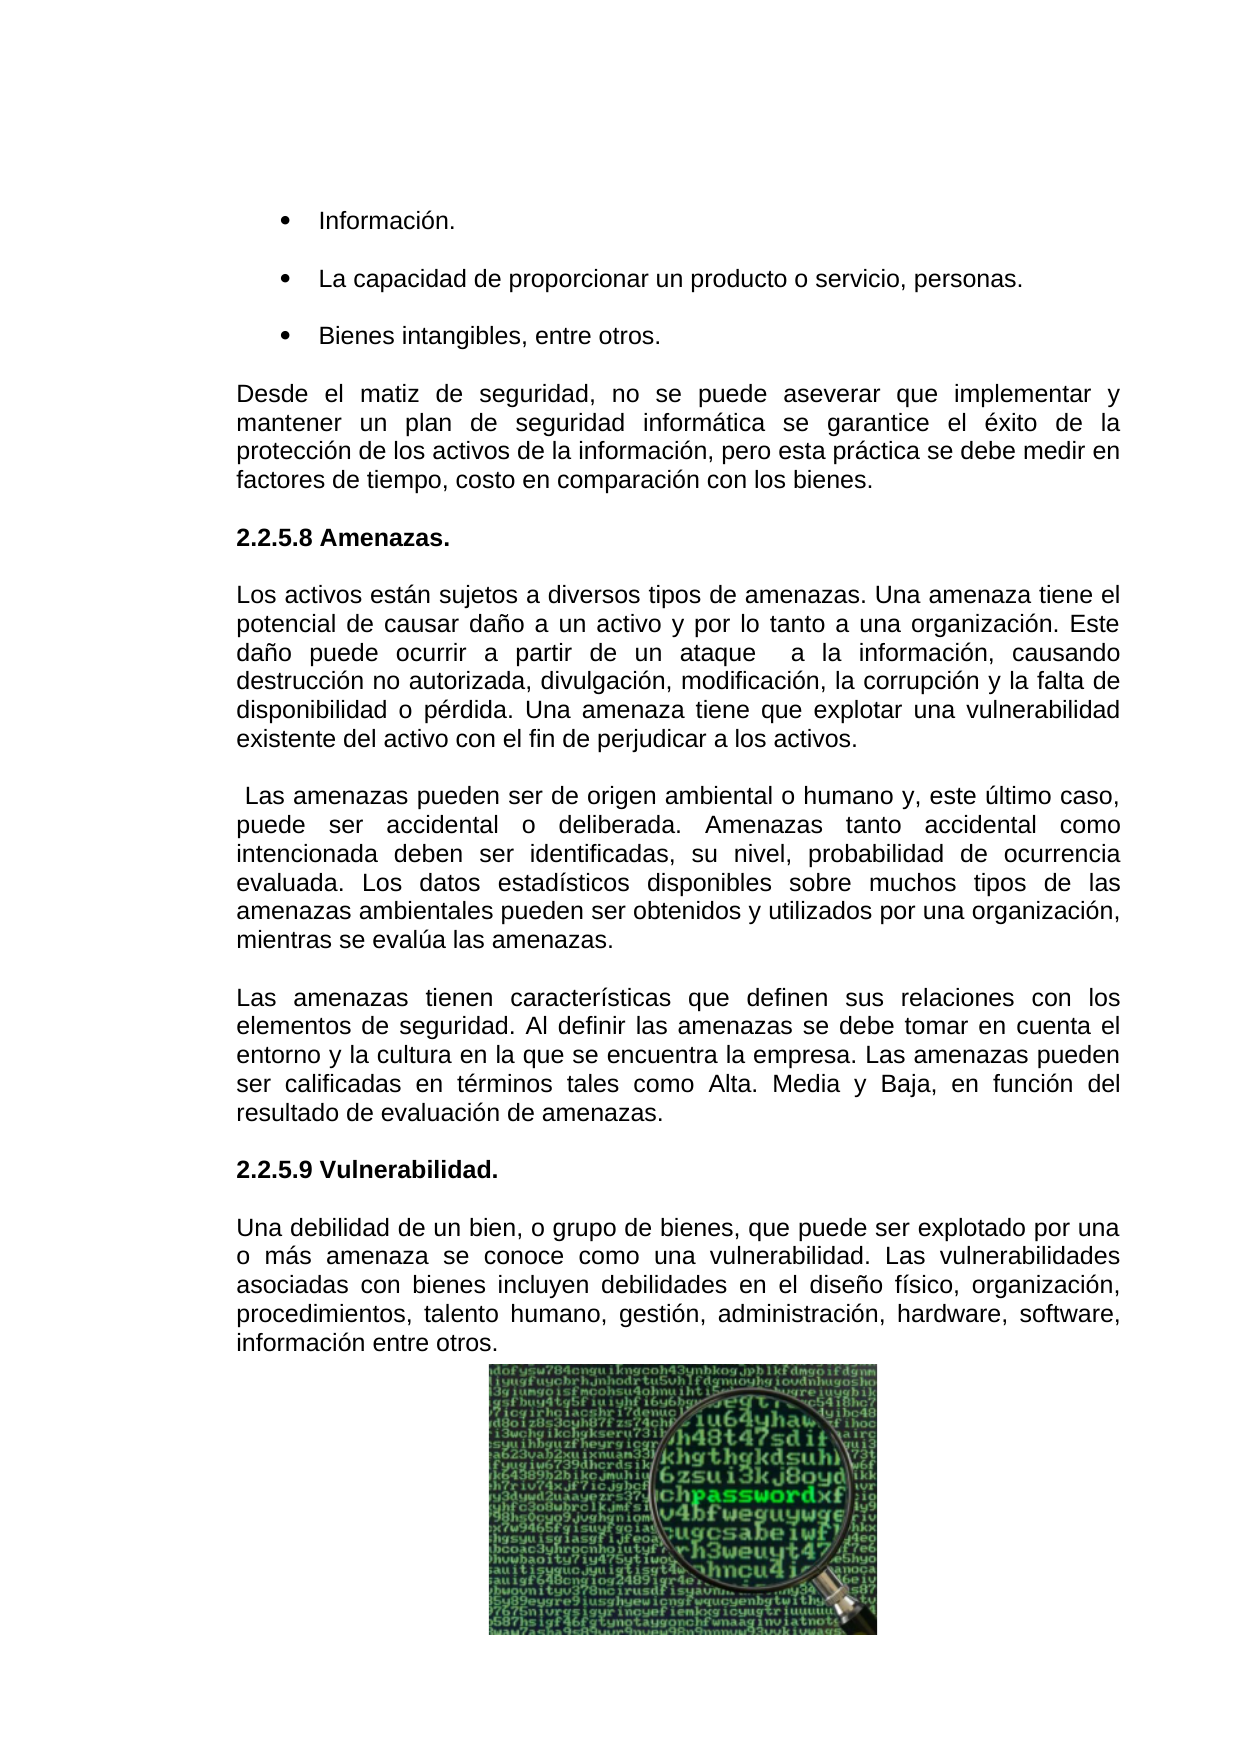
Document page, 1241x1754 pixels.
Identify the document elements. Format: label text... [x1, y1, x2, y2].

subtitle 2.2.5.9 Vulnerabilidad. [236, 1155, 1122, 1184]
list Información. [281, 206, 1122, 235]
picture [488, 1364, 878, 1635]
text Desde el matiz de seguridad, no se puede aseverar que implementar y mantener un plan de seguridad informática se garantice el éxito de la protección de los activos de la información, pero esta práctica se debe medir en factores de tiempo, costo en comparación con los bienes. [236, 379, 1122, 494]
list Bienes intangibles, entre otros. [281, 321, 1122, 350]
text Las amenazas pueden ser de origen ambiental o humano y, este último caso, puede ser accidental o deliberada. Amenazas tanto accidental como intencionada deben ser identificadas, su nivel, probabilidad de ocurrencia evaluada. Los datos estadísticos disponibles sobre muchos tipos de las amenazas ambientales pueden ser obtenidos y utilizados por una organización, mientras se evalúa las amenazas. [236, 781, 1122, 954]
text Las amenazas tienen características que definen sus relaciones con los elementos de seguridad. Al definir las amenazas se debe tomar en cuenta el entorno y la cultura en la que se encuentra la empresa. Las amenazas pueden ser calificadas en términos tales como Alta. Media y Baja, en función del resultado de evaluación de amenazas. [236, 982, 1122, 1126]
text Una debilidad de un bien, o grupo de bienes, que puede ser explotado por una o más amenaza se conoce como una vulnerabilidad. Las vulnerabilidades asociadas con bienes incluyen debilidades en el diseño físico, organización, procedimientos, talento humano, gestión, administración, hardware, software, información entre otros. [236, 1212, 1122, 1356]
text Los activos están sujetos a diversos tipos de amenazas. Una amenaza tiene el potencial de causar daño a un activo y por lo tanto a una organización. Este daño puede ocurrir a partir de un ataque a la información, causando destrucción no autorizada, divulgación, modificación, la corrupción y la falta de disponibilidad o pérdida. Una amenaza tiene que explotar una vulnerabilidad existente del activo con el fin de perjudicar a los activos. [236, 580, 1122, 752]
subtitle 2.2.5.8 Amenazas. [236, 522, 1122, 551]
list La capacidad de proporcionar un producto o servicio, personas. [281, 263, 1122, 292]
